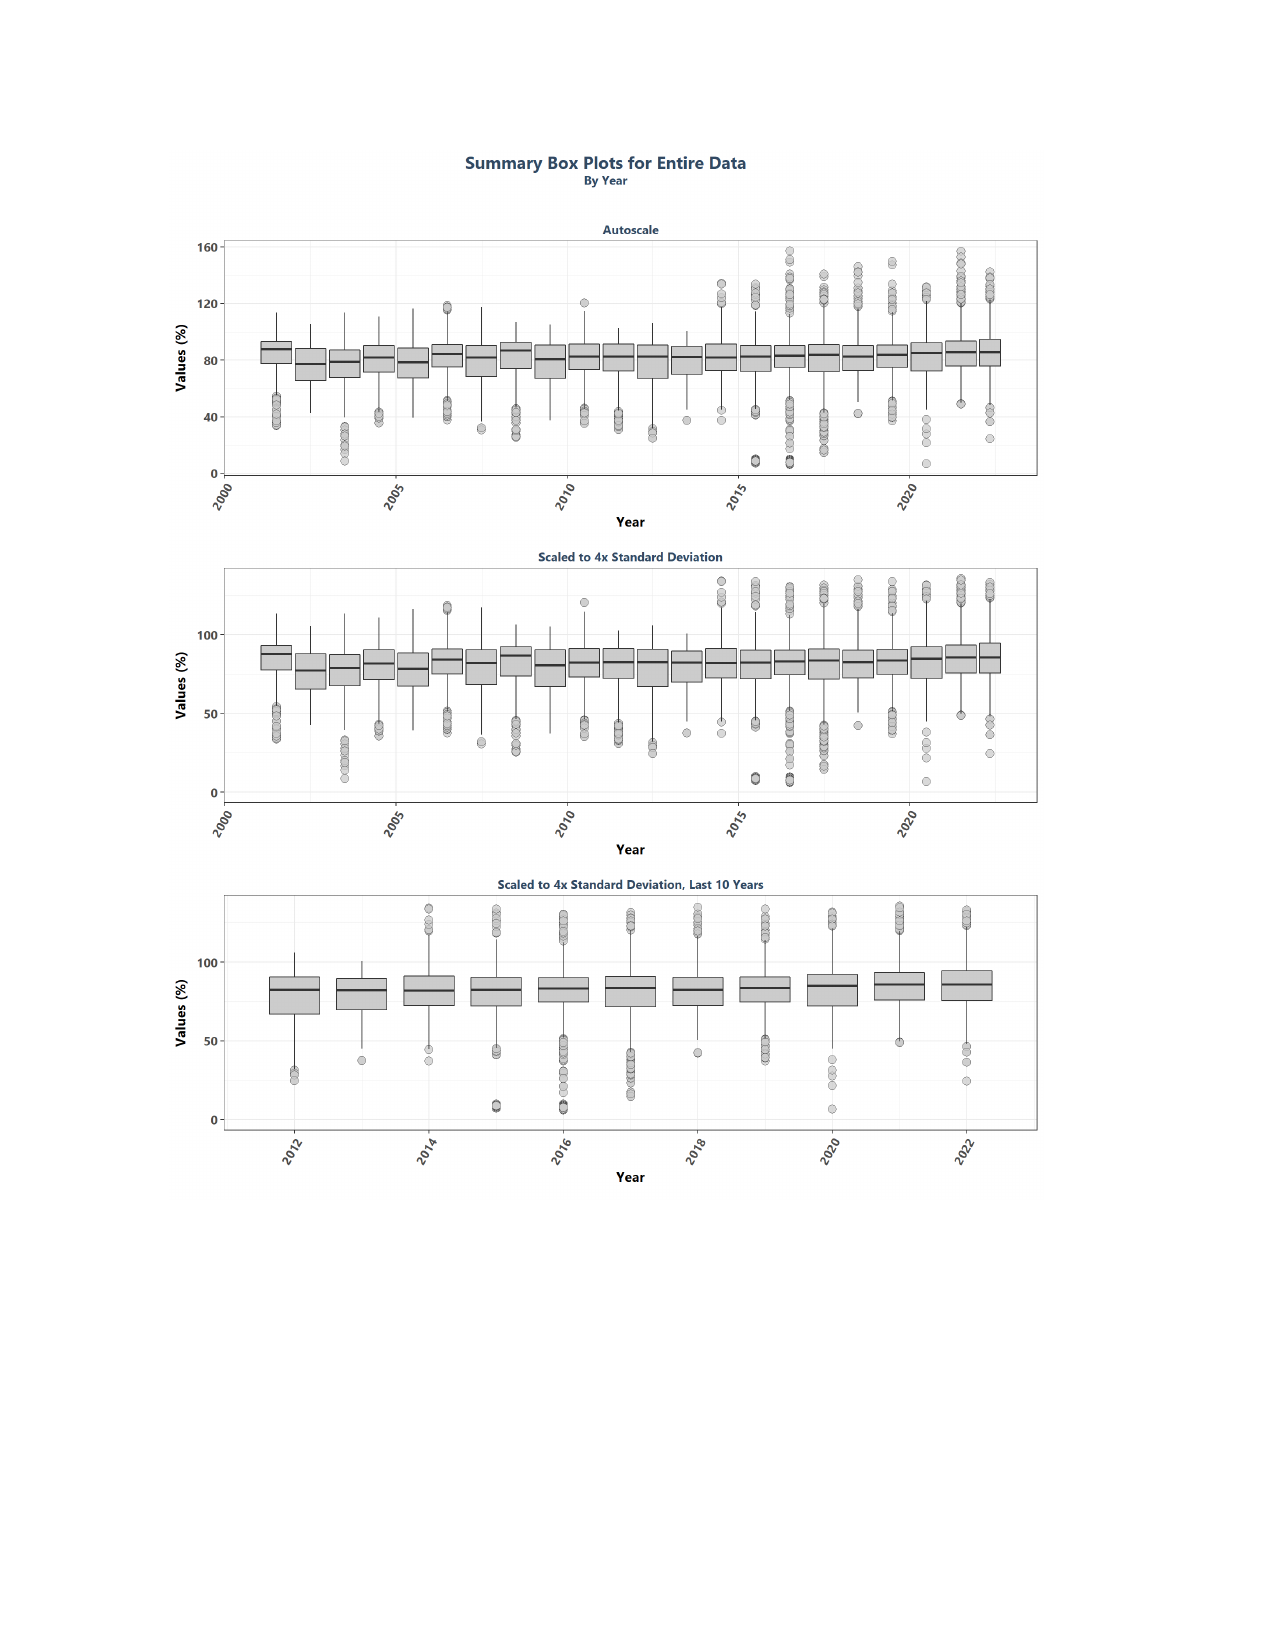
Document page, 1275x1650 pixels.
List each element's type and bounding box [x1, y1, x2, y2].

picture [168, 150, 1044, 1200]
